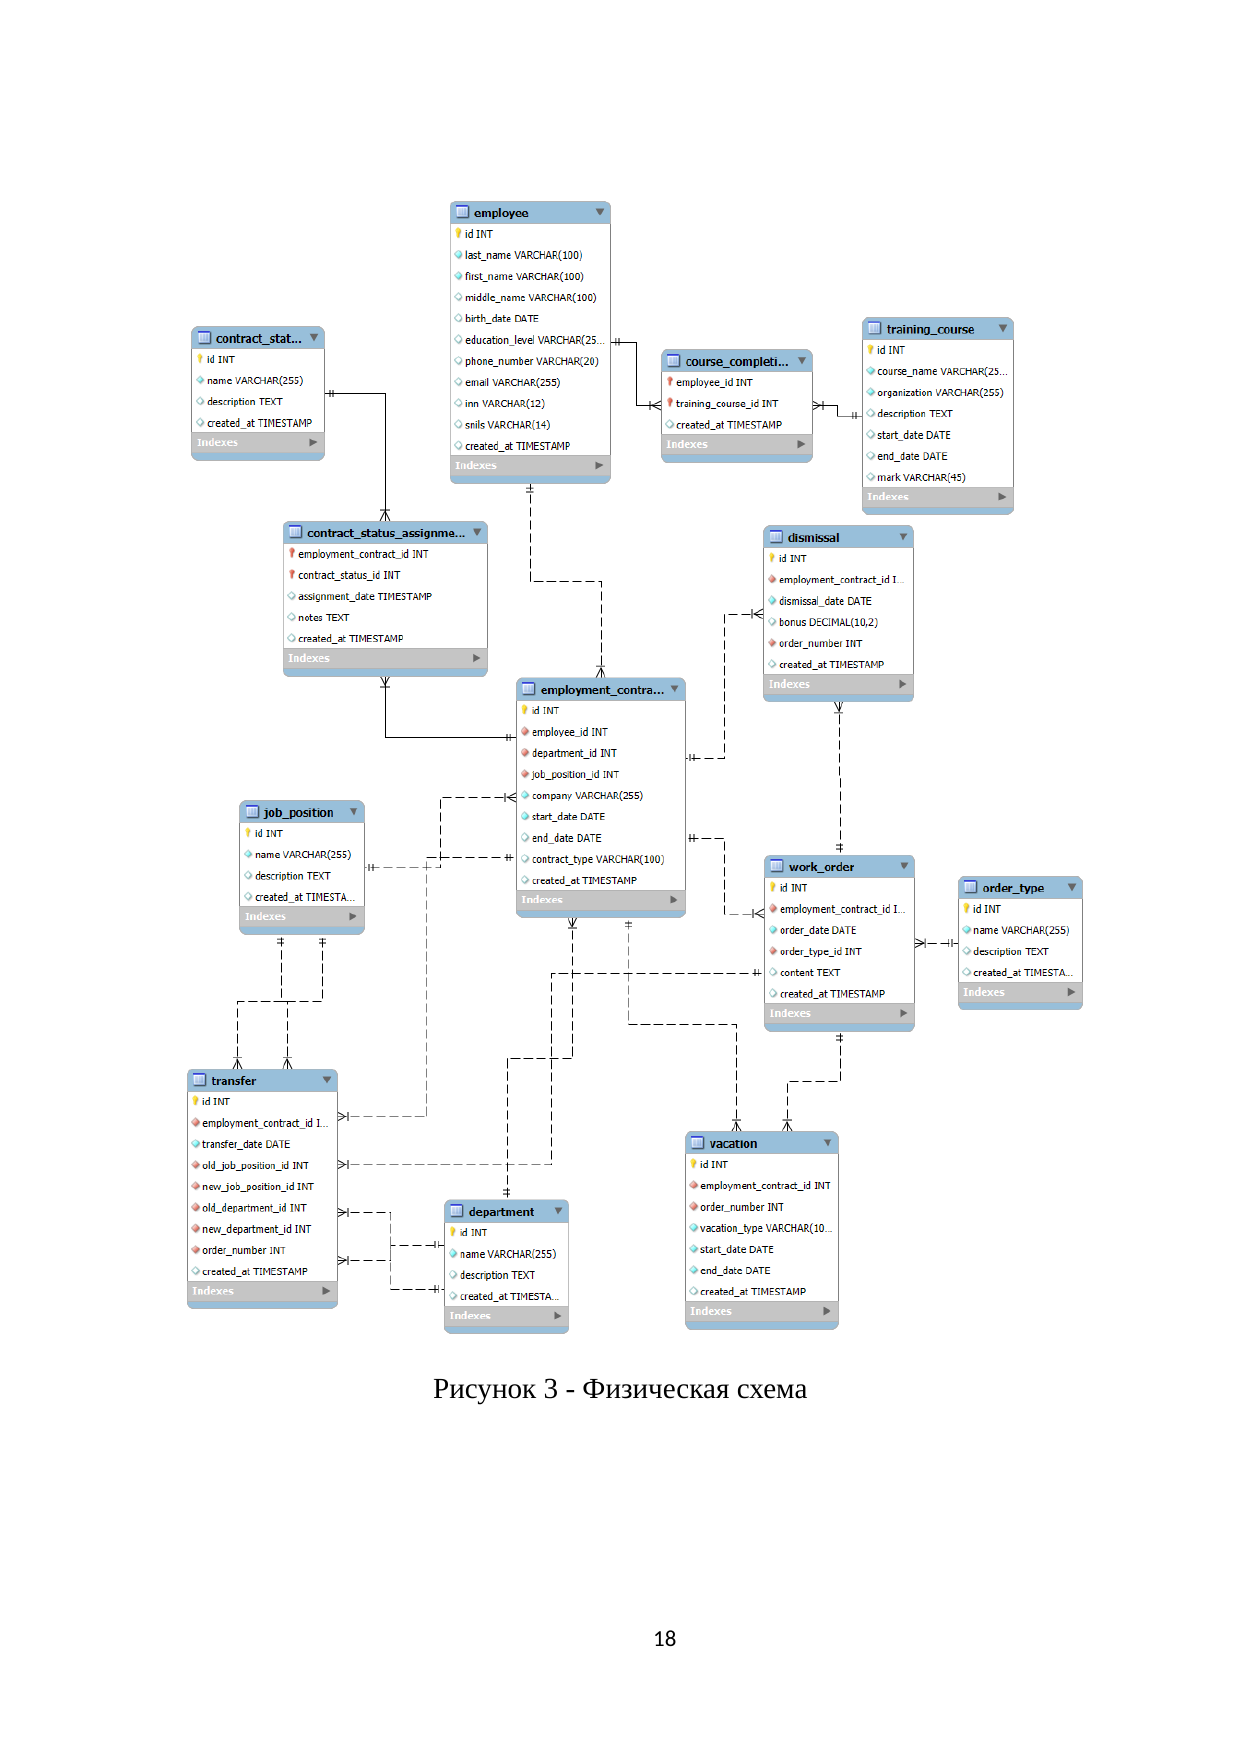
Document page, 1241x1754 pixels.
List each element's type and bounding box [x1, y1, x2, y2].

picture [177, 191, 1091, 1342]
